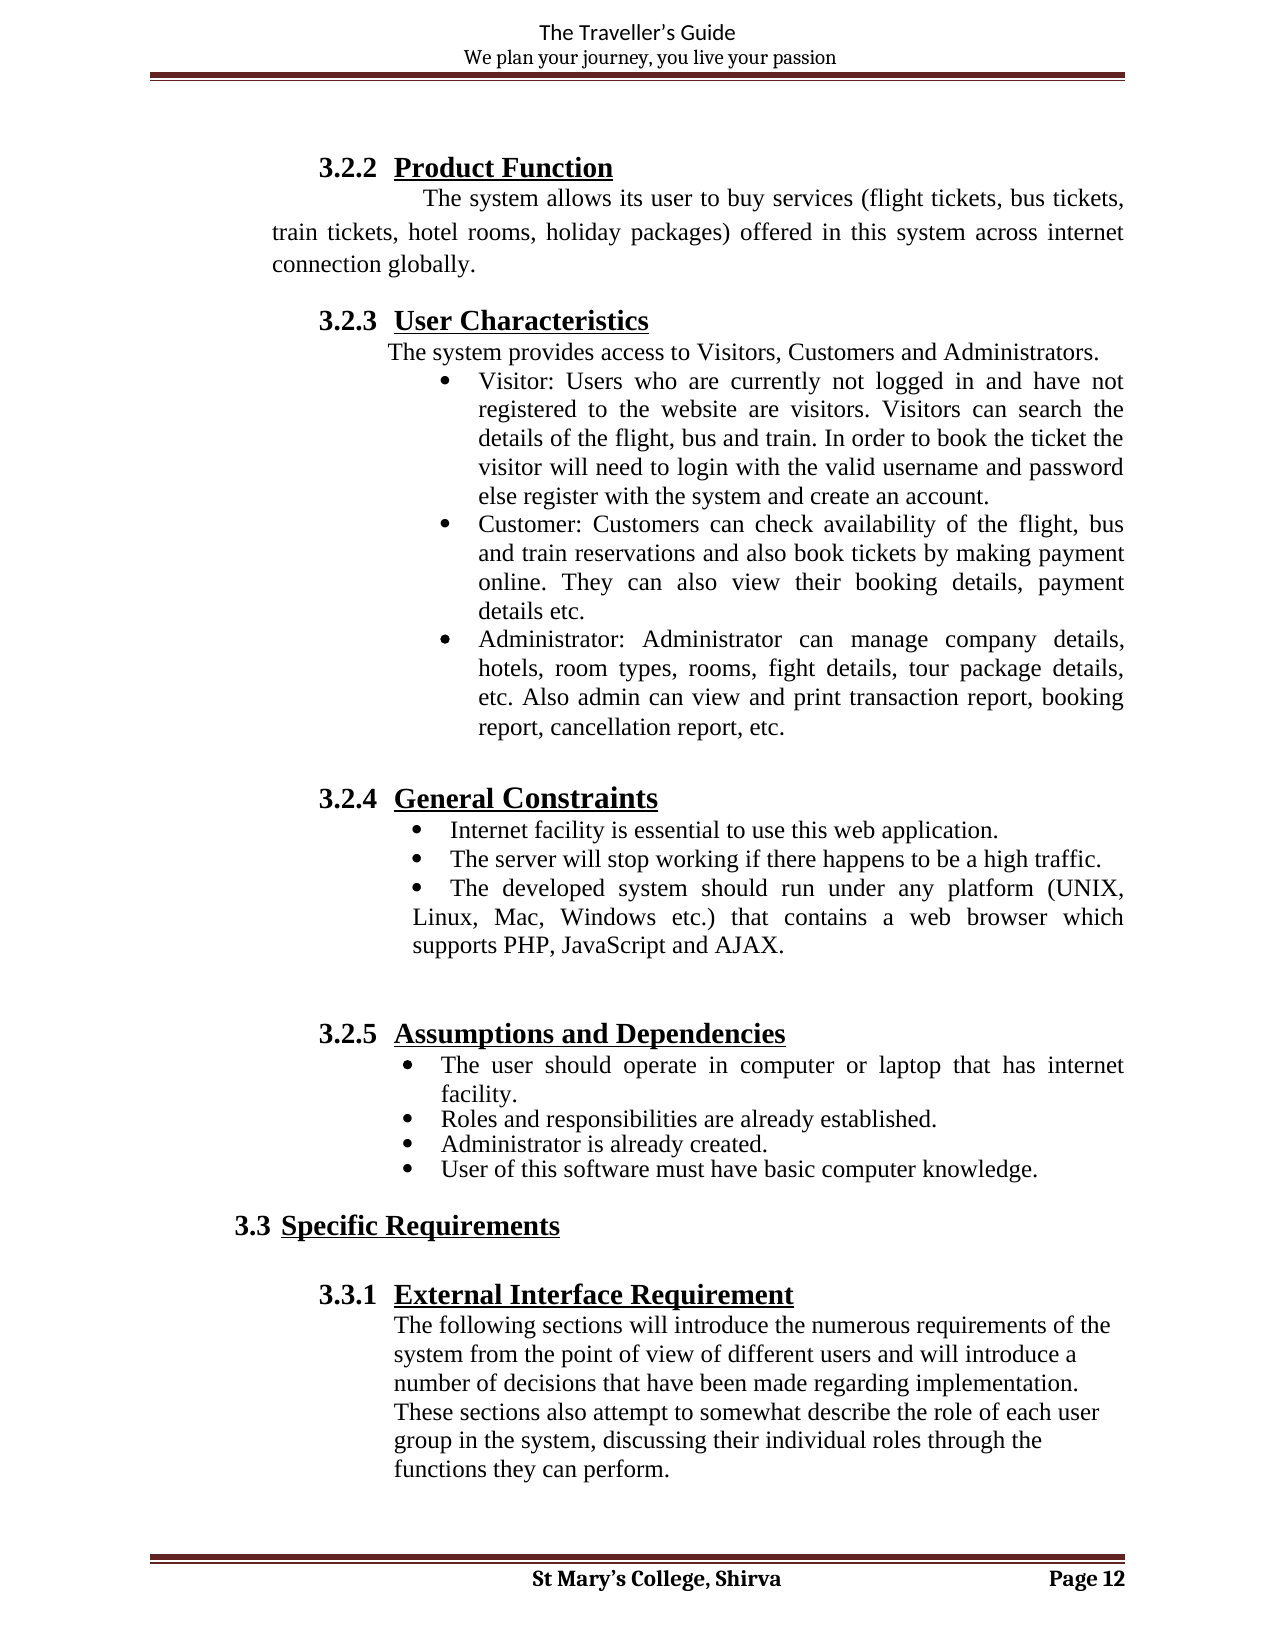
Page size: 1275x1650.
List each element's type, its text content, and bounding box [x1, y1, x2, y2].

list Internet facility is essential to use this web application. [412, 815, 1125, 844]
list Administrator is already created. [403, 1133, 1125, 1158]
list Customer: Customers can check availability of the flight, bus and train reservations and also book tickets by making payment online. They can also view their booking details, payment details etc. [441, 509, 1125, 624]
list Assumptions and Dependencies [319, 1017, 1125, 1050]
list User Characteristics [319, 303, 1125, 337]
list The developed system should run under any platform (UNIX, Linux, Mac, Windows etc.) that contains a web browser which supports PHP, JavaScript and AJAX. [412, 873, 1125, 959]
list User of this software must have basic computer knowledge. [403, 1158, 1125, 1183]
subtitle The server will stop working if there happens to be a high traffic. [412, 844, 1125, 873]
text The following sections will introduce the numerous requirements of the system from the point of view of different users and will introduce a number of decisions that have been made regarding implementation. These sections also attempt to somewhat describe the role of each user group in the system, discussing their individual roles through the functions they can perform. [394, 1310, 1125, 1483]
text The system provides access to Visitors, Customers and Administrators. [281, 337, 1125, 366]
list Specific Requirements [234, 1208, 1125, 1241]
text The system allows its user to buy services (flight tickets, bus tickets, train tickets, hotel rooms, holiday packages) offered in this system across internet connection globally. [272, 183, 1125, 278]
list Product Function [319, 150, 1125, 183]
list The user should operate in computer or laptop that has internet facility. [403, 1050, 1125, 1108]
list General Constraints [319, 779, 1125, 815]
list External Interface Requirement [319, 1277, 1125, 1310]
list Visitor: Users who are currently not logged in and have not registered to the website are visitors. Visitors can search the details of the flight, bus and train. In order to book the ticket the visitor will need to login with the valid username and password else register with the system and create an account. [441, 366, 1125, 509]
list Administrator: Administrator can manage company details, hotels, room types, rooms, fight details, tour package details, etc. Also admin can view and print transaction report, booking report, cancellation report, etc. [441, 624, 1125, 741]
list Roles and responsibilities are already established. [403, 1108, 1125, 1133]
